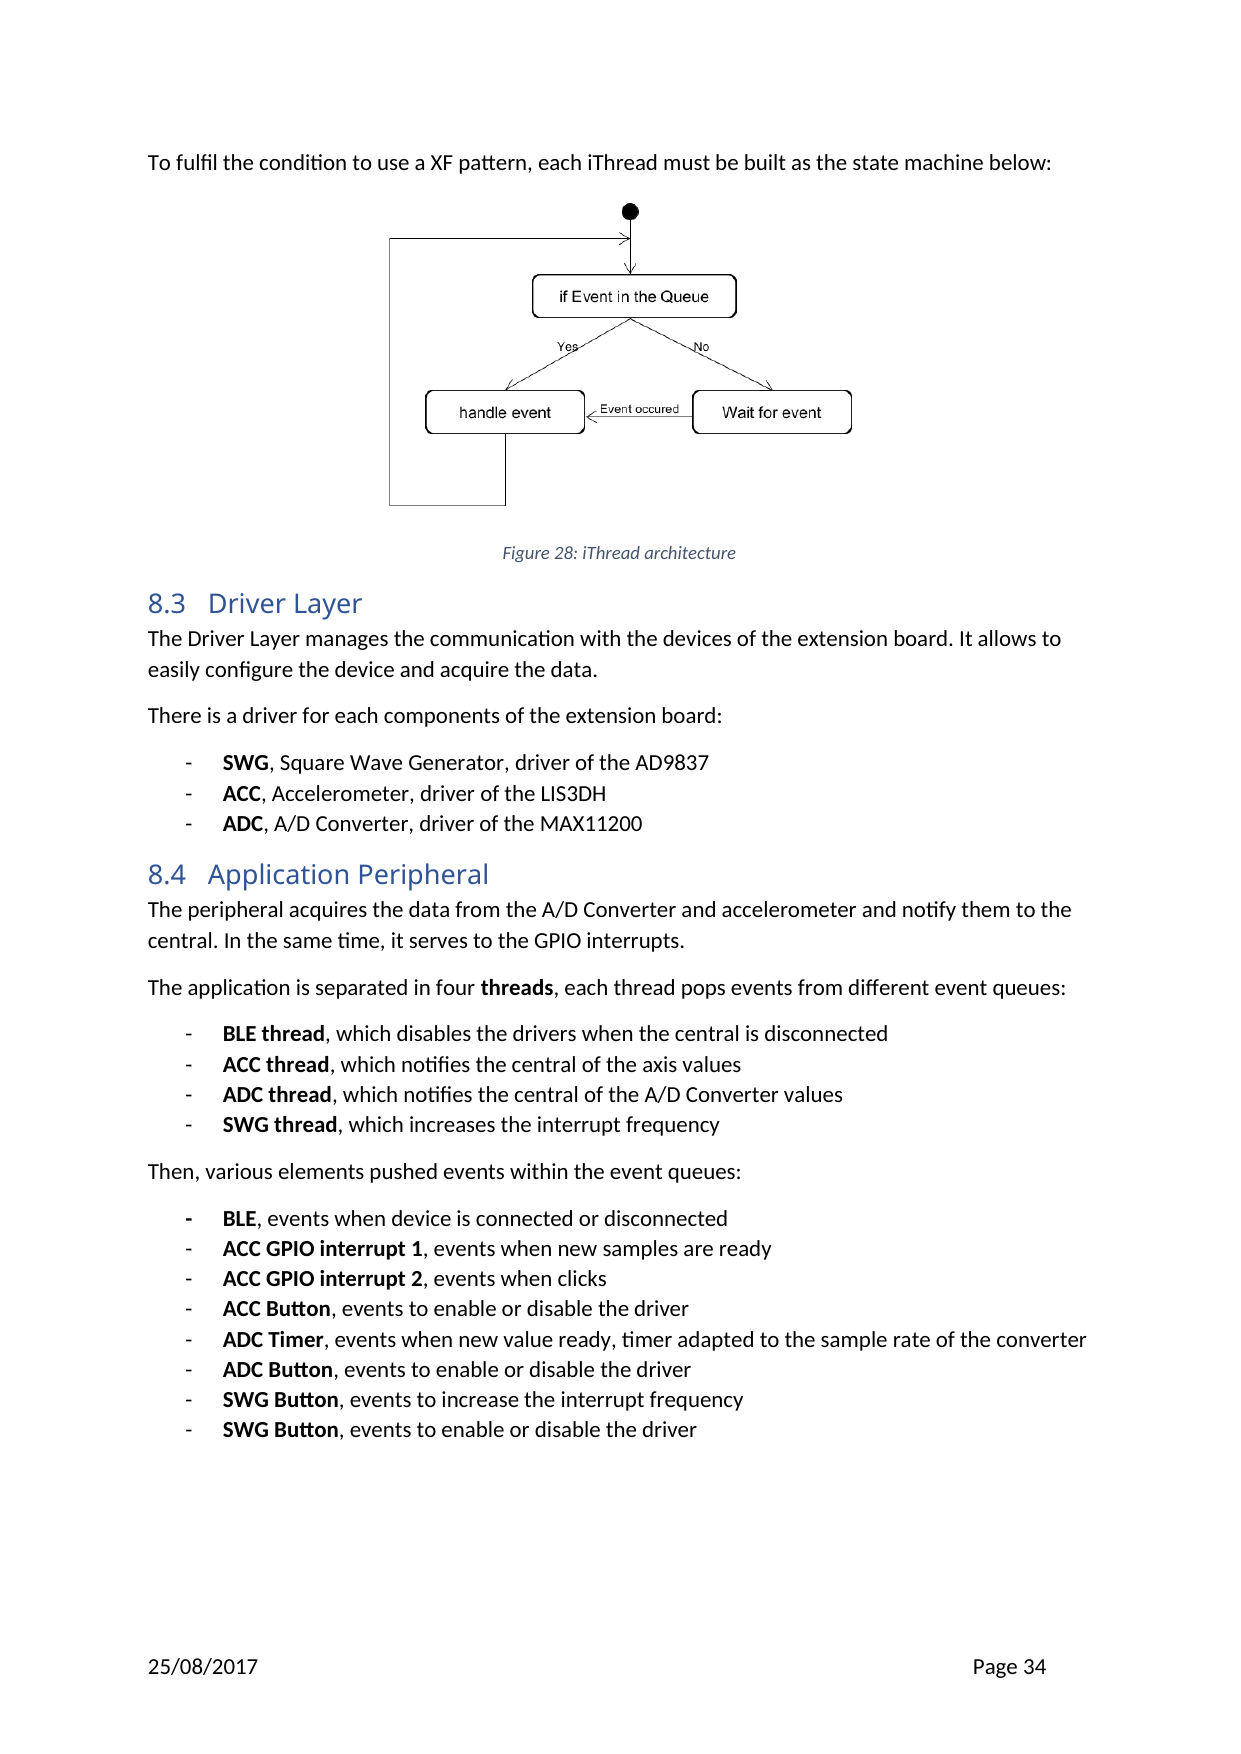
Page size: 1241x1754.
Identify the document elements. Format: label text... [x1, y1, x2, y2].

list SWG Button, events to enable or disable the driver [185, 1415, 1093, 1443]
text To fulfil the condition to use a XF pattern, each iThread must be built as the state machine below: [148, 148, 1093, 176]
subtitle Driver Layer [148, 585, 1093, 622]
picture [381, 194, 859, 523]
subtitle Application Peripheral [148, 856, 1093, 893]
text The peripheral acquires the data from the A/D Converter and accelerometer and notify them to the central. In the same time, it serves to the GPIO interrupts. [148, 896, 1093, 954]
text Then, various elements pushed events within the event queues: [148, 1157, 1093, 1185]
list ACC thread, which notifies the central of the axis values [185, 1050, 1093, 1078]
text The Driver Layer manages the communication with the devices of the extension board. It allows to easily configure the device and acquire the data. [148, 624, 1093, 683]
list BLE thread, which disables the drivers when the central is disconnected [185, 1019, 1093, 1048]
list SWG Button, events to increase the interrupt frequency [185, 1385, 1093, 1413]
list SWG, Square Wave Generator, driver of the AD9837 [185, 748, 1093, 777]
list ADC Button, events to enable or disable the driver [185, 1355, 1093, 1383]
text There is a driver for each components of the extension board: [148, 702, 1093, 730]
list ACC Button, events to enable or disable the driver [185, 1294, 1093, 1323]
list ACC GPIO interrupt 1, events when new samples are ready [185, 1234, 1093, 1262]
list ACC, Accelerometer, driver of the LIS3DH [185, 779, 1093, 807]
list ACC GPIO interrupt 2, events when clicks [185, 1264, 1093, 1292]
list ADC, A/D Converter, driver of the MAX11200 [185, 809, 1093, 837]
text The application is separated in four threads, each thread pops events from different event queues: [148, 973, 1093, 1001]
list SWG thread, which increases the interrupt frequency [185, 1110, 1093, 1138]
list ADC thread, which notifies the central of the A/D Converter values [185, 1080, 1093, 1108]
list ADC Timer, events when new value ready, timer adapted to the sample rate of the converter [185, 1325, 1093, 1353]
list BLE, events when device is connected or disconnected [185, 1204, 1093, 1232]
